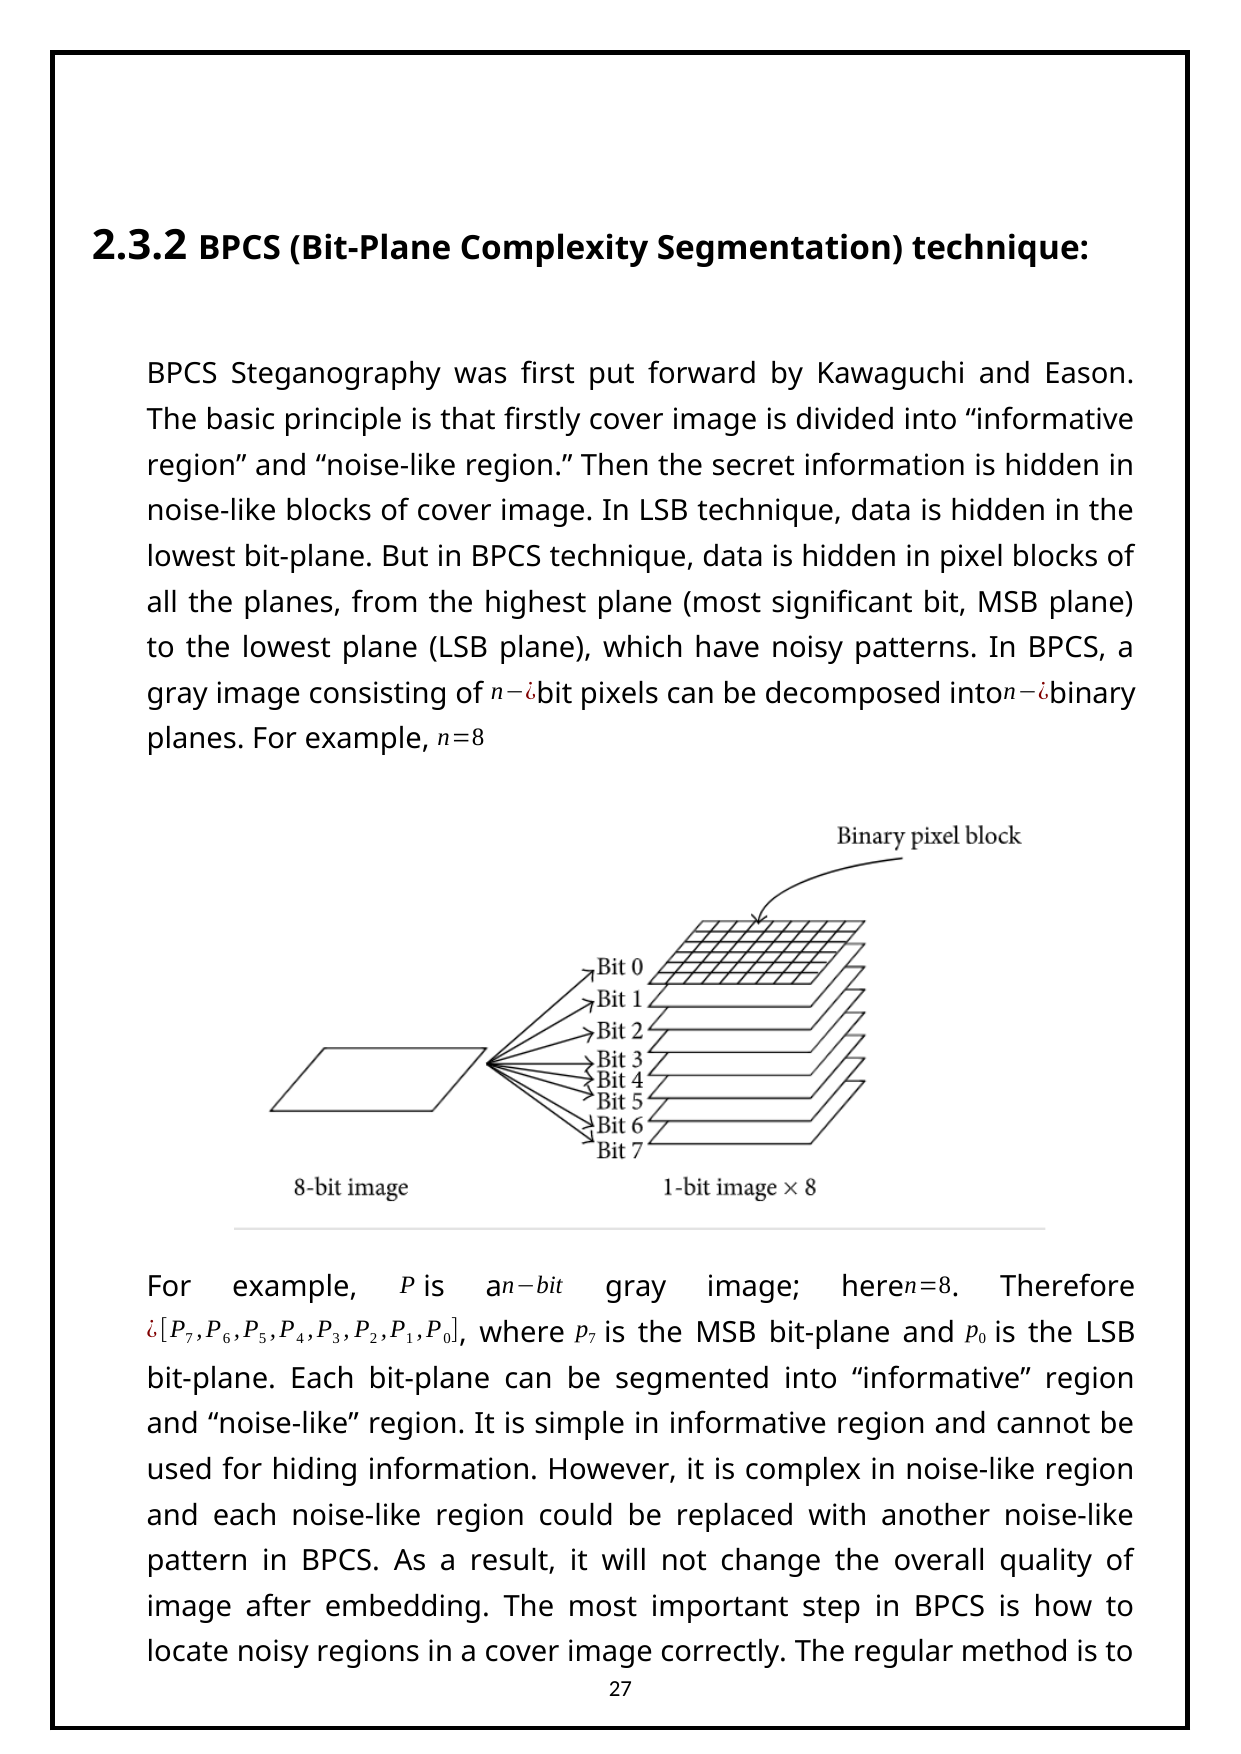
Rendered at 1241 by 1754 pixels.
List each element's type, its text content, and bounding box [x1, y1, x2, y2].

list BPCS Steganography was first put forward by Kawaguchi and Eason. The basic principle is that firstly cover image is divided into “informative region” and “noise-like region.” Then the secret information is hidden in noise-like blocks of cover image. In LSB technique, data is hidden in the lowest bit-plane. But in BPCS technique, data is hidden in pixel blocks of all the planes, from the highest plane (most significant bit, MSB plane) to the lowest plane (LSB plane), which have noisy patterns. In BPCS, a gray image consisting of bit pixels can be decomposed intobinary planes. For example, [146, 353, 1136, 757]
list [146, 1266, 1136, 1670]
text 2.3.2 BPCS (Bit-Plane Complexity Segmentation) technique: [92, 214, 1165, 271]
picture [234, 808, 1046, 1230]
